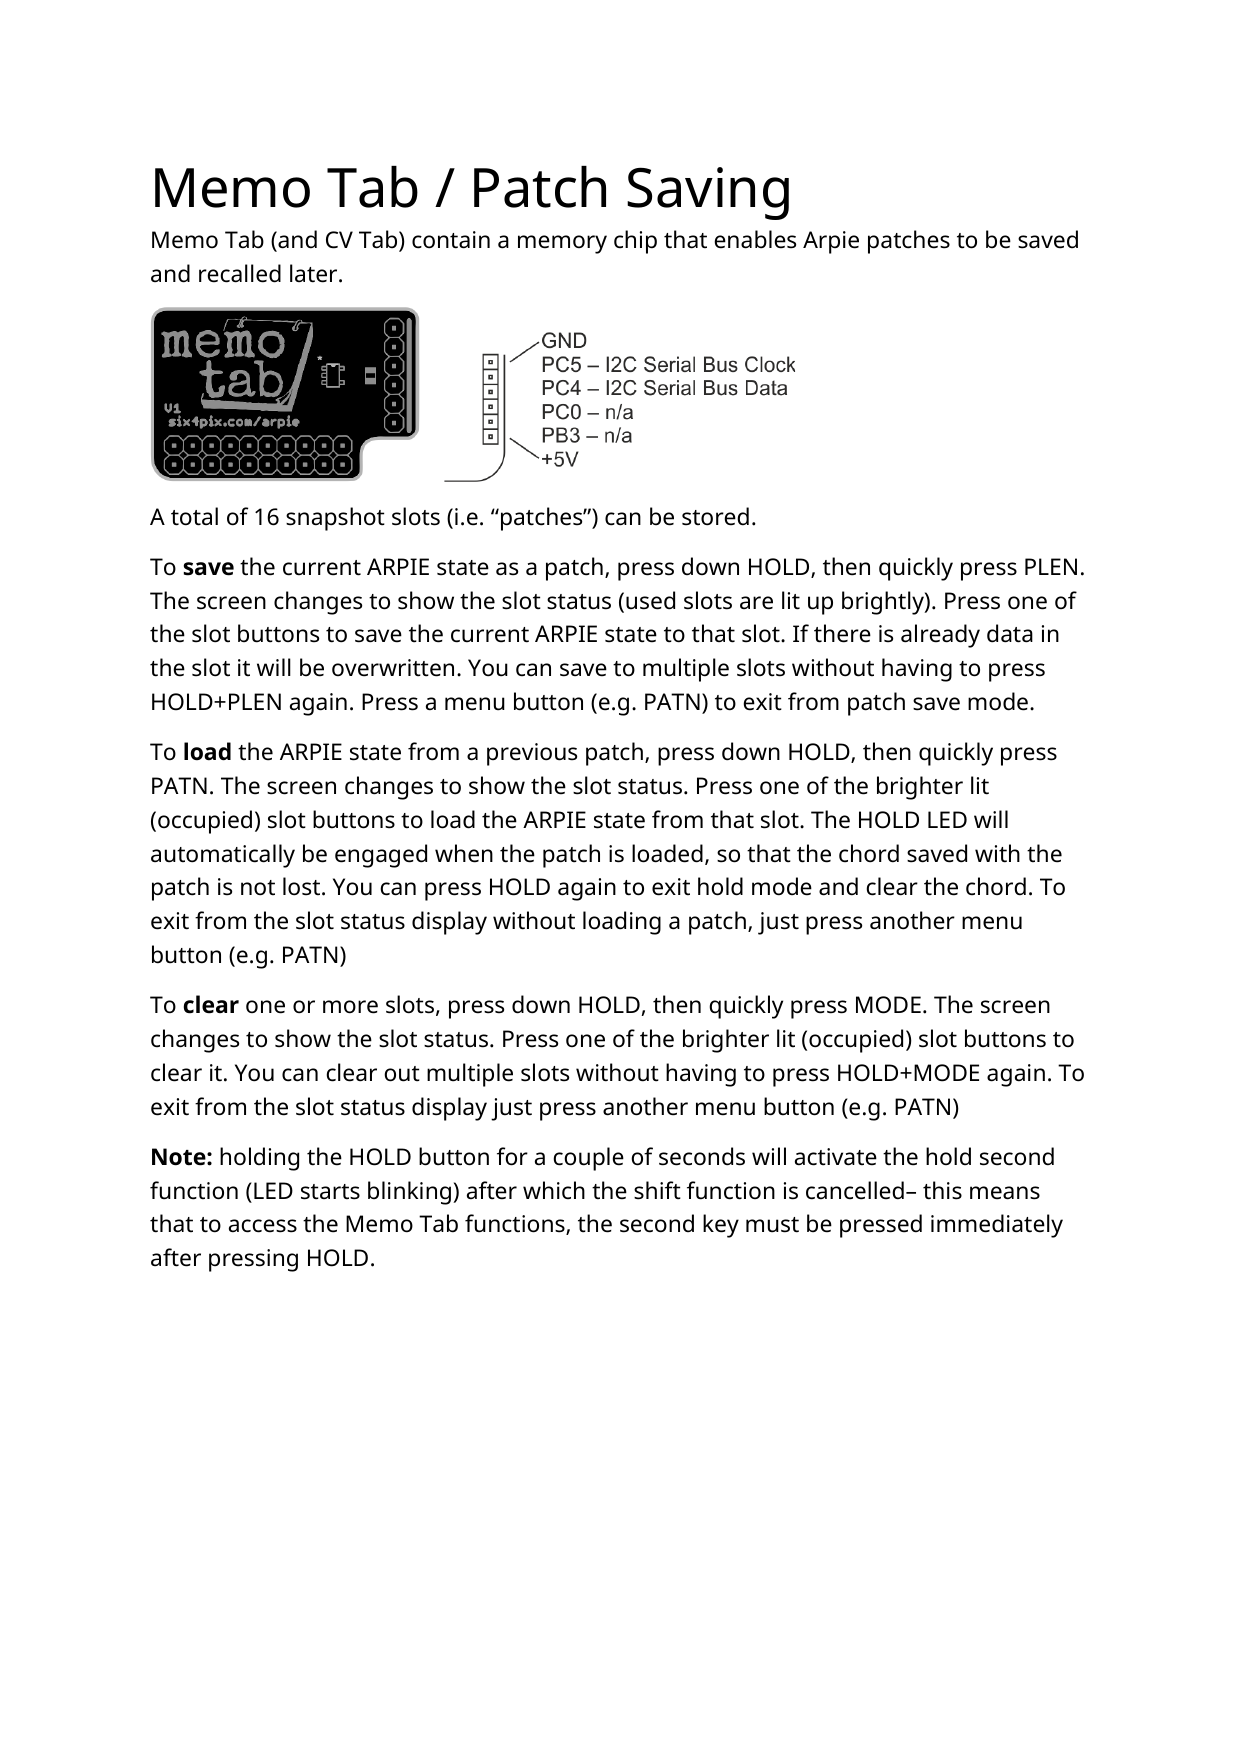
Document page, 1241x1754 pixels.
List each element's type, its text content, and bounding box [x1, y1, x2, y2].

text A total of 16 snapshot slots (i.e. “patches”) can be stored. [150, 501, 1090, 532]
text To save the current ARPIE state as a patch, press down HOLD, then quickly press PLEN. The screen changes to show the slot status (used slots are lit up brightly). Press one of the slot buttons to save the current ARPIE state to that slot. If there is already data in the slot it will be overwritten. You can save to multiple slots without having to press HOLD+PLEN again. Press a menu button (e.g. PATN) to exit from patch save mode. [150, 551, 1090, 717]
subtitle Memo Tab / Patch Saving [150, 150, 1090, 224]
text Note: holding the HOLD button for a couple of seconds will activate the hold second function (LED starts blinking) after which the shift function is cancelled– this means that to access the Memo Tab functions, the second key must be pressed immediately after pressing HOLD. [150, 1141, 1090, 1273]
text To load the ARPIE state from a previous patch, press down HOLD, then quickly press PATN. The screen changes to show the slot status. Press one of the brighter lit (occupied) slot buttons to load the ARPIE state from that slot. The HOLD LED will automatically be engaged when the patch is loaded, so that the chord saved with the patch is not lost. You can press HOLD again to exit hold mode and clear the chord. To exit from the slot status display without loading a patch, just press another menu button (e.g. PATN) [150, 736, 1090, 970]
text To clear one or more slots, press down HOLD, then quickly press MODE. The screen changes to show the slot status. Press one of the brighter lit (occupied) slot buttons to clear it. You can clear out multiple slots without having to press HOLD+MODE again. To exit from the slot status display just press another menu button (e.g. PATN) [150, 989, 1090, 1122]
text Memo Tab (and CV Tab) contain a memory chip that enables Arpie patches to be saved and recalled later. [150, 224, 1090, 289]
picture [150, 307, 796, 482]
